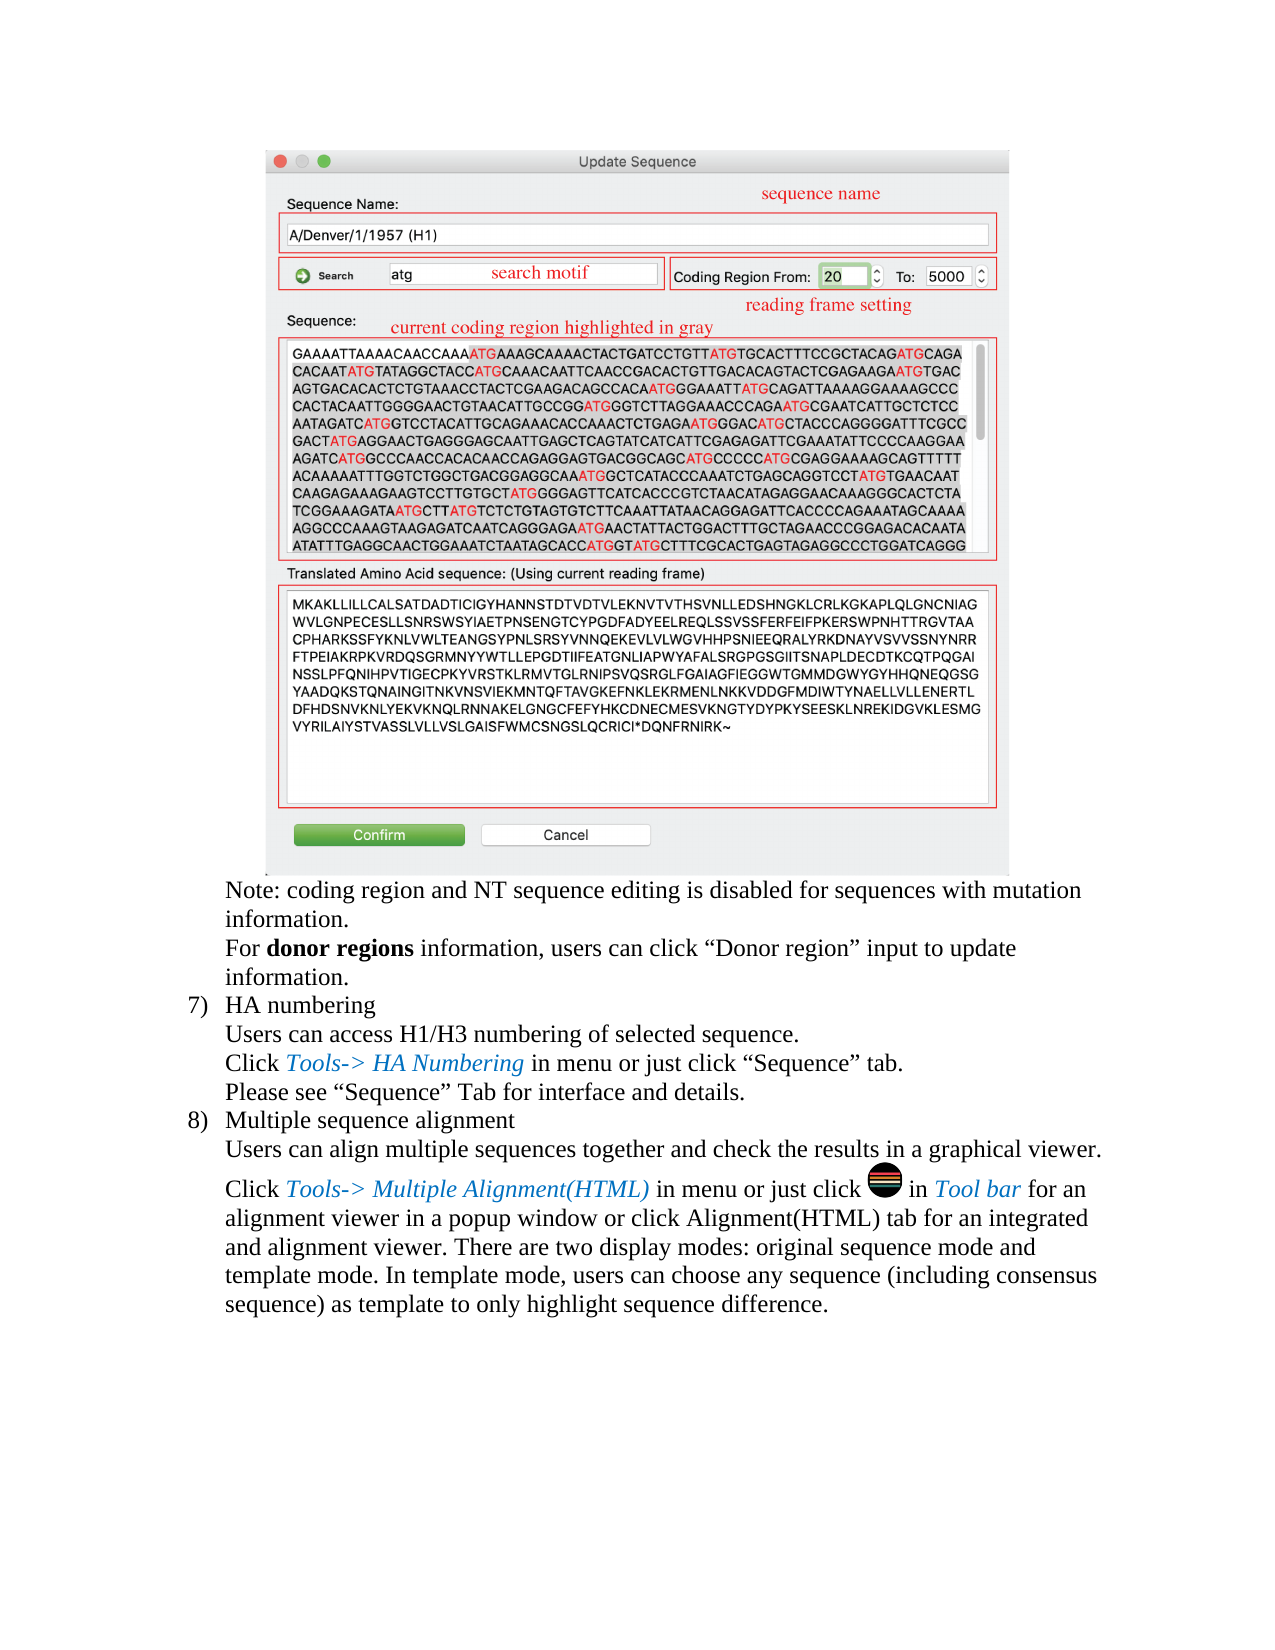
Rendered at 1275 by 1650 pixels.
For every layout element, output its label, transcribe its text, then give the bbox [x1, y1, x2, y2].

list For donor regions information, users can click “Donor region” input to update information. [225, 933, 1125, 990]
list Users can align multiple sequences together and check the results in a graphical viewer. [225, 1134, 1125, 1163]
list Multiple sequence alignment [187, 1105, 1125, 1134]
picture [265, 150, 1010, 876]
list Click Tools-> Multiple Alignment(HTML) in menu or just click in Tool bar for an alignment viewer in a popup window or click Alignment(HTML) tab for an integrated and alignment viewer. There are two display modes: original sequence mode and template mode. In template mode, users can choose any sequence (including consensus sequence) as template to only highlight sequence difference. [225, 1163, 1125, 1318]
picture [867, 1162, 903, 1198]
list Please see “Sequence” Tab for interface and details. [225, 1077, 1125, 1105]
list Note: coding region and NT sequence editing is disabled for sequences with mutation information. [225, 875, 1125, 933]
list HA numbering [187, 990, 1125, 1019]
list Click Tools-> HA Numbering in menu or just click “Sequence” tab. [225, 1048, 1125, 1077]
list Users can access H1/H3 numbering of selected sequence. [225, 1019, 1125, 1048]
